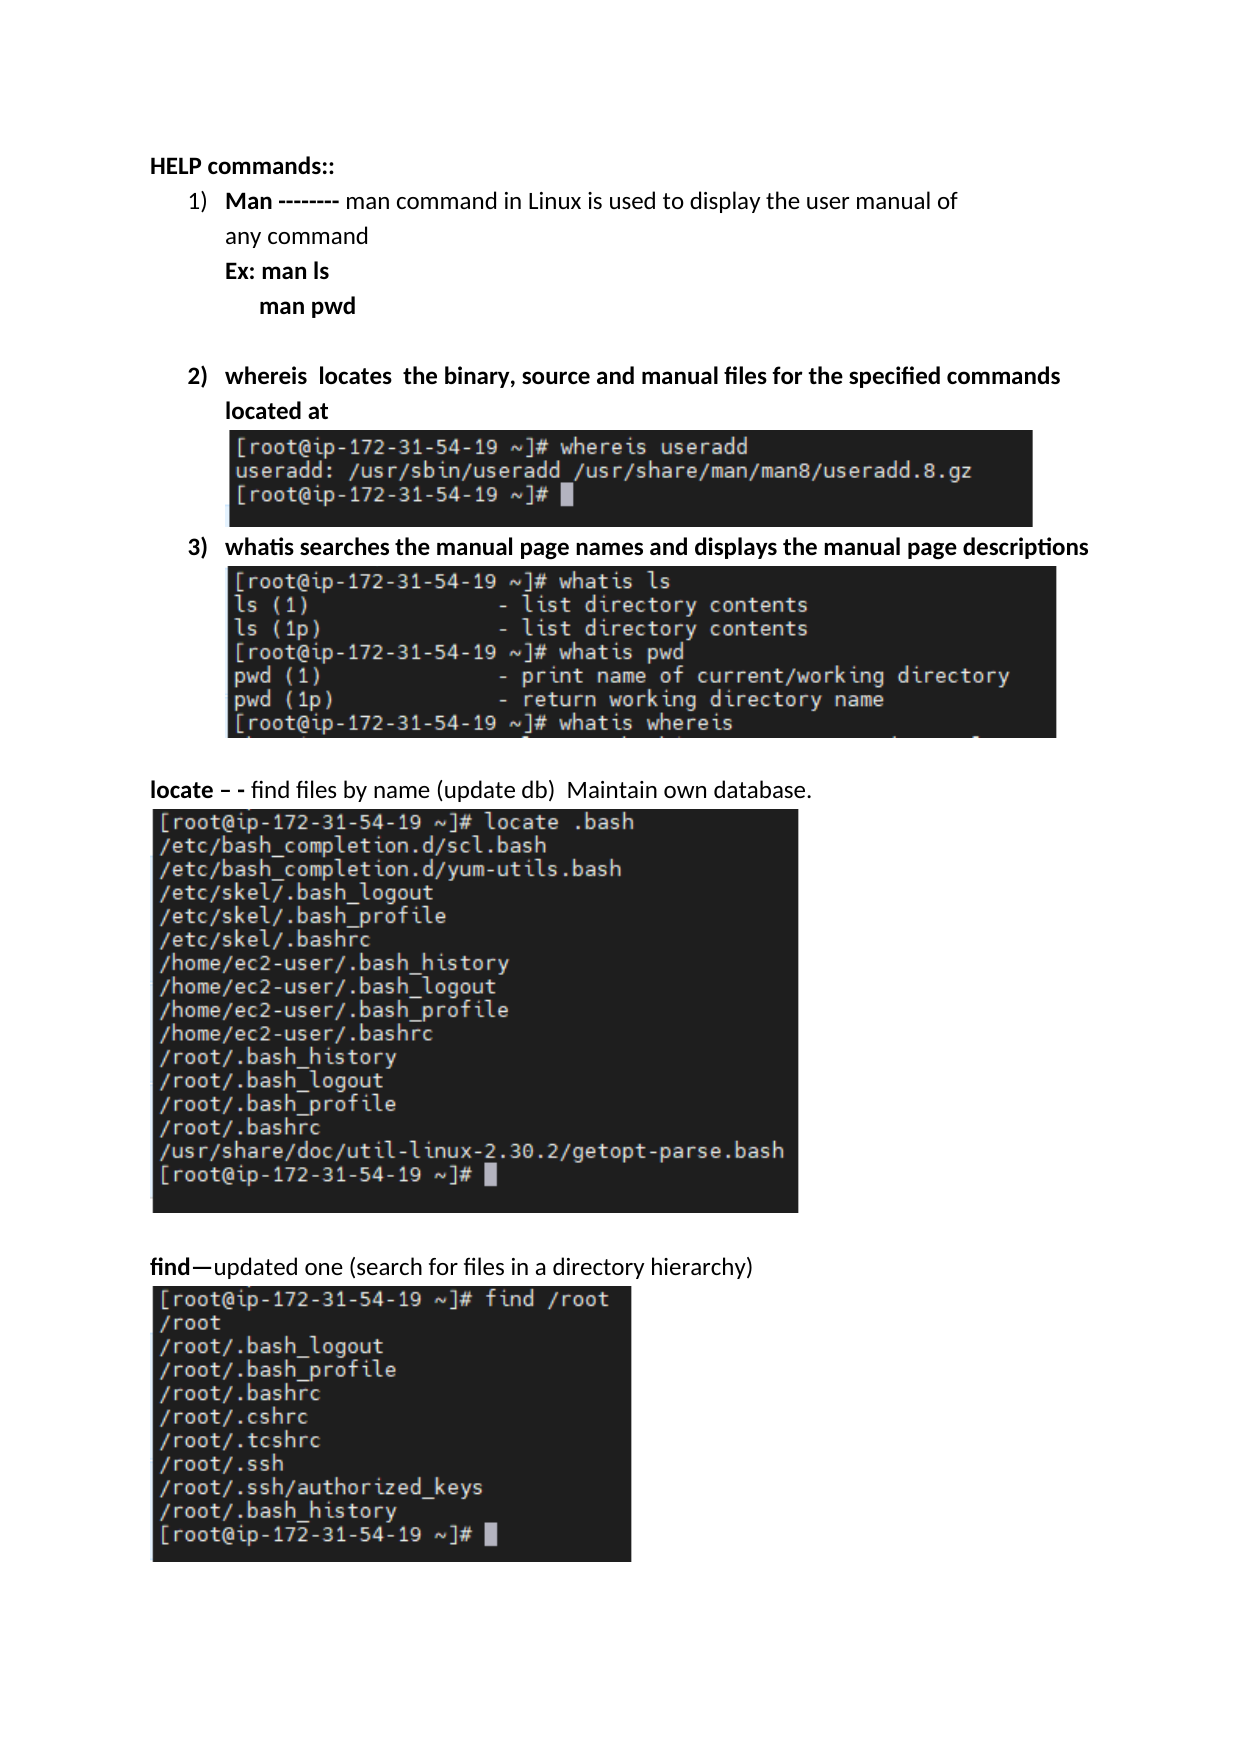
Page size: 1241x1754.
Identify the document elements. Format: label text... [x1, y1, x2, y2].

picture [225, 566, 1057, 738]
list Man -------- man command in Linux is used to display the user manual of any command [187, 185, 1090, 251]
picture [225, 430, 1033, 527]
text find—updated one (search for files in a directory hierarchy) [150, 1252, 1090, 1282]
text man pwd [225, 290, 1090, 321]
picture [150, 809, 799, 1213]
list whatis searches the manual page names and displays the manual page descriptions [187, 531, 1090, 562]
text locate – - find files by name (update db) Maintain own database. [150, 774, 1090, 805]
list whereis locates the binary, source and manual files for the specified commands located at [187, 360, 1090, 426]
text Ex: man ls [225, 255, 1090, 286]
picture [150, 1286, 632, 1562]
text HELP commands:: [150, 150, 1090, 181]
